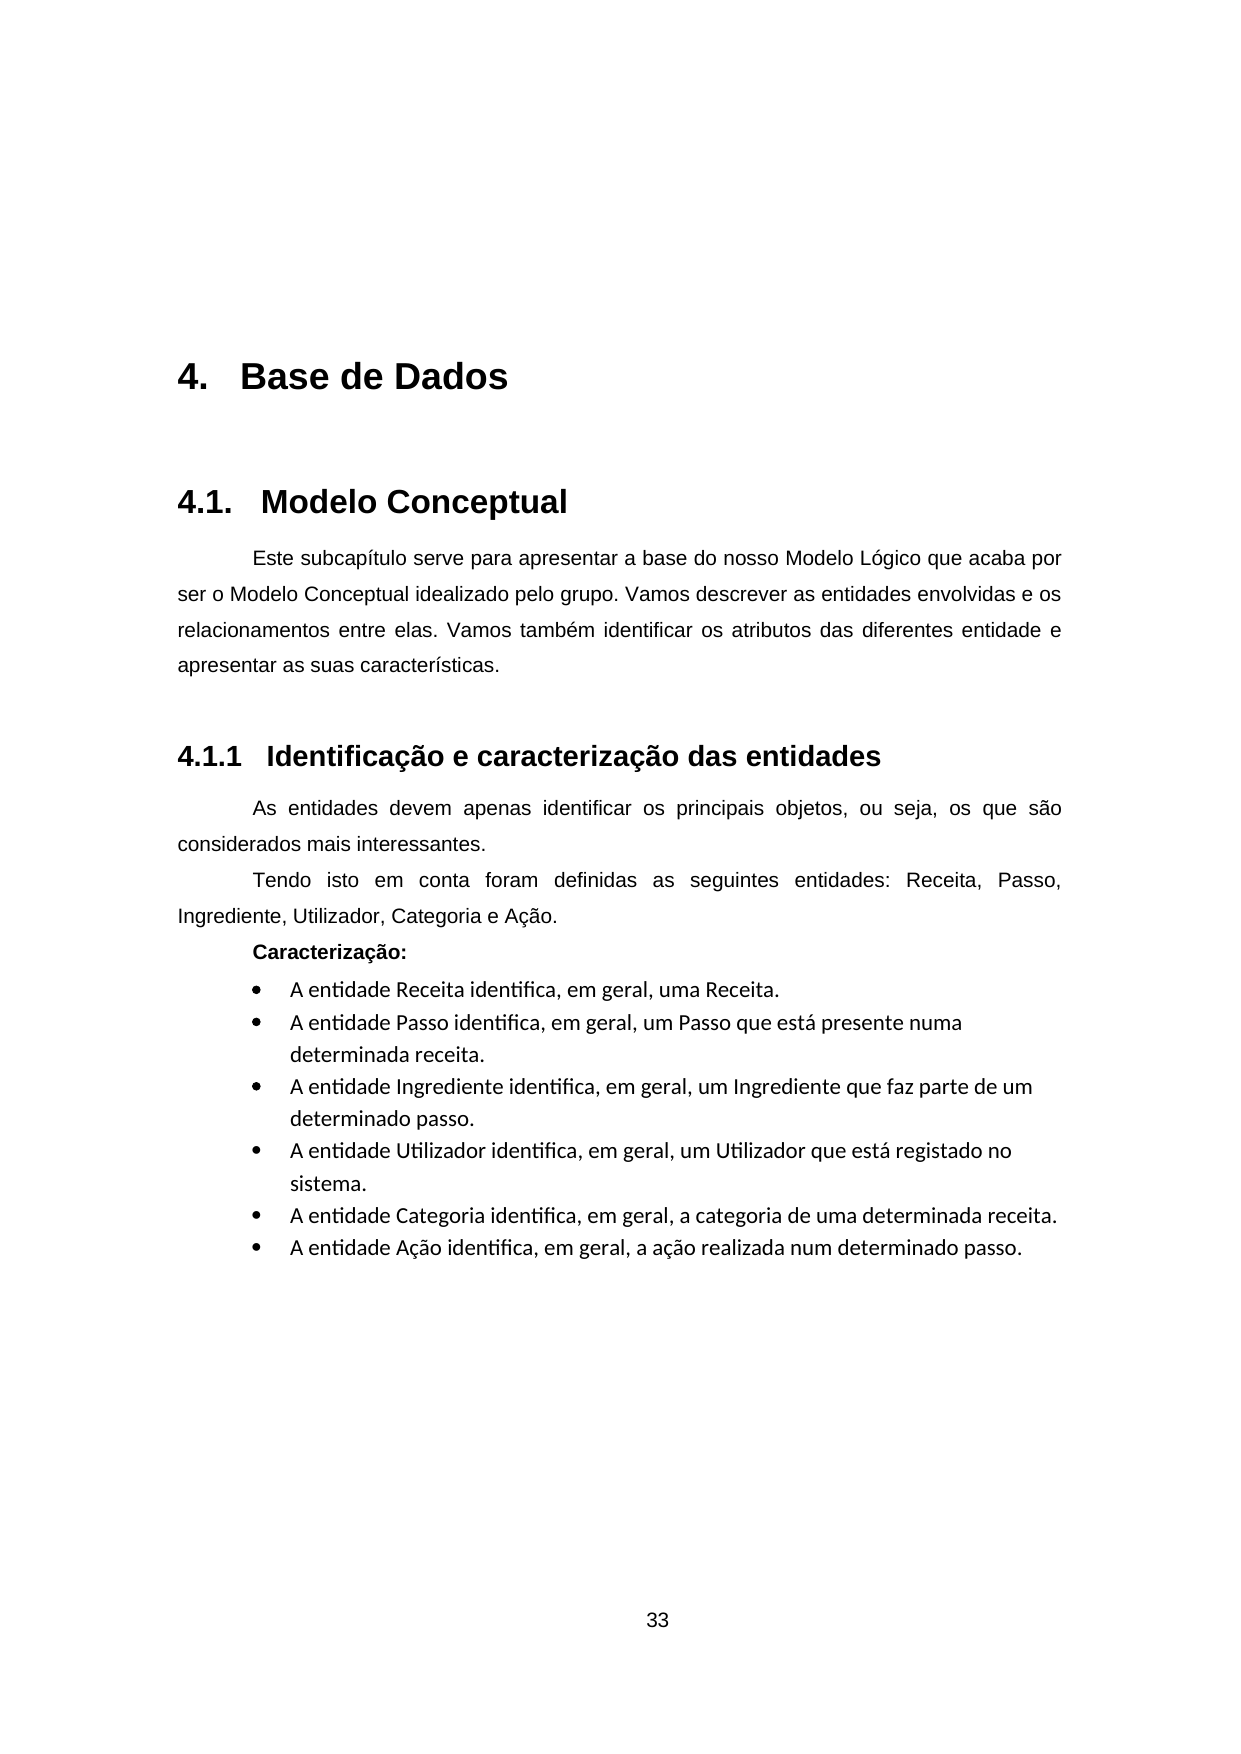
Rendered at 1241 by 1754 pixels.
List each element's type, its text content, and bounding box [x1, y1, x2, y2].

text Modelo Conceptual [177, 482, 1063, 520]
list A entidade Categoria identifica, em geral, a categoria de uma determinada receita. [252, 1201, 1063, 1229]
text Base de Dados [177, 354, 1063, 398]
list A entidade Ação identifica, em geral, a ação realizada num determinado passo. [252, 1233, 1063, 1261]
text Identificação e caracterização das entidades [177, 739, 1063, 773]
list A entidade Receita identifica, em geral, uma Receita. [252, 976, 1063, 1003]
list A entidade Passo identifica, em geral, um Passo que está presente numa determinada receita. [252, 1008, 1063, 1068]
list A entidade Utilizador identifica, em geral, um Utilizador que está registado no sistema. [252, 1136, 1063, 1197]
text Caracterização: [177, 939, 1063, 963]
list A entidade Ingrediente identifica, em geral, um Ingrediente que faz parte de um determinado passo. [252, 1072, 1063, 1132]
text Este subcapítulo serve para apresentar a base do nosso Modelo Lógico que acaba por ser o Modelo Conceptual idealizado pelo grupo. Vamos descrever as entidades envolvidas e os relacionamentos entre elas. Vamos também identificar os atributos das diferentes entidade e apresentar as suas características. [177, 546, 1063, 677]
text As entidades devem apenas identificar os principais objetos, ou seja, os que são considerados mais interessantes. [177, 796, 1063, 856]
text Tendo isto em conta foram definidas as seguintes entidades: Receita, Passo, Ingrediente, Utilizador, Categoria e Ação. [177, 868, 1063, 928]
